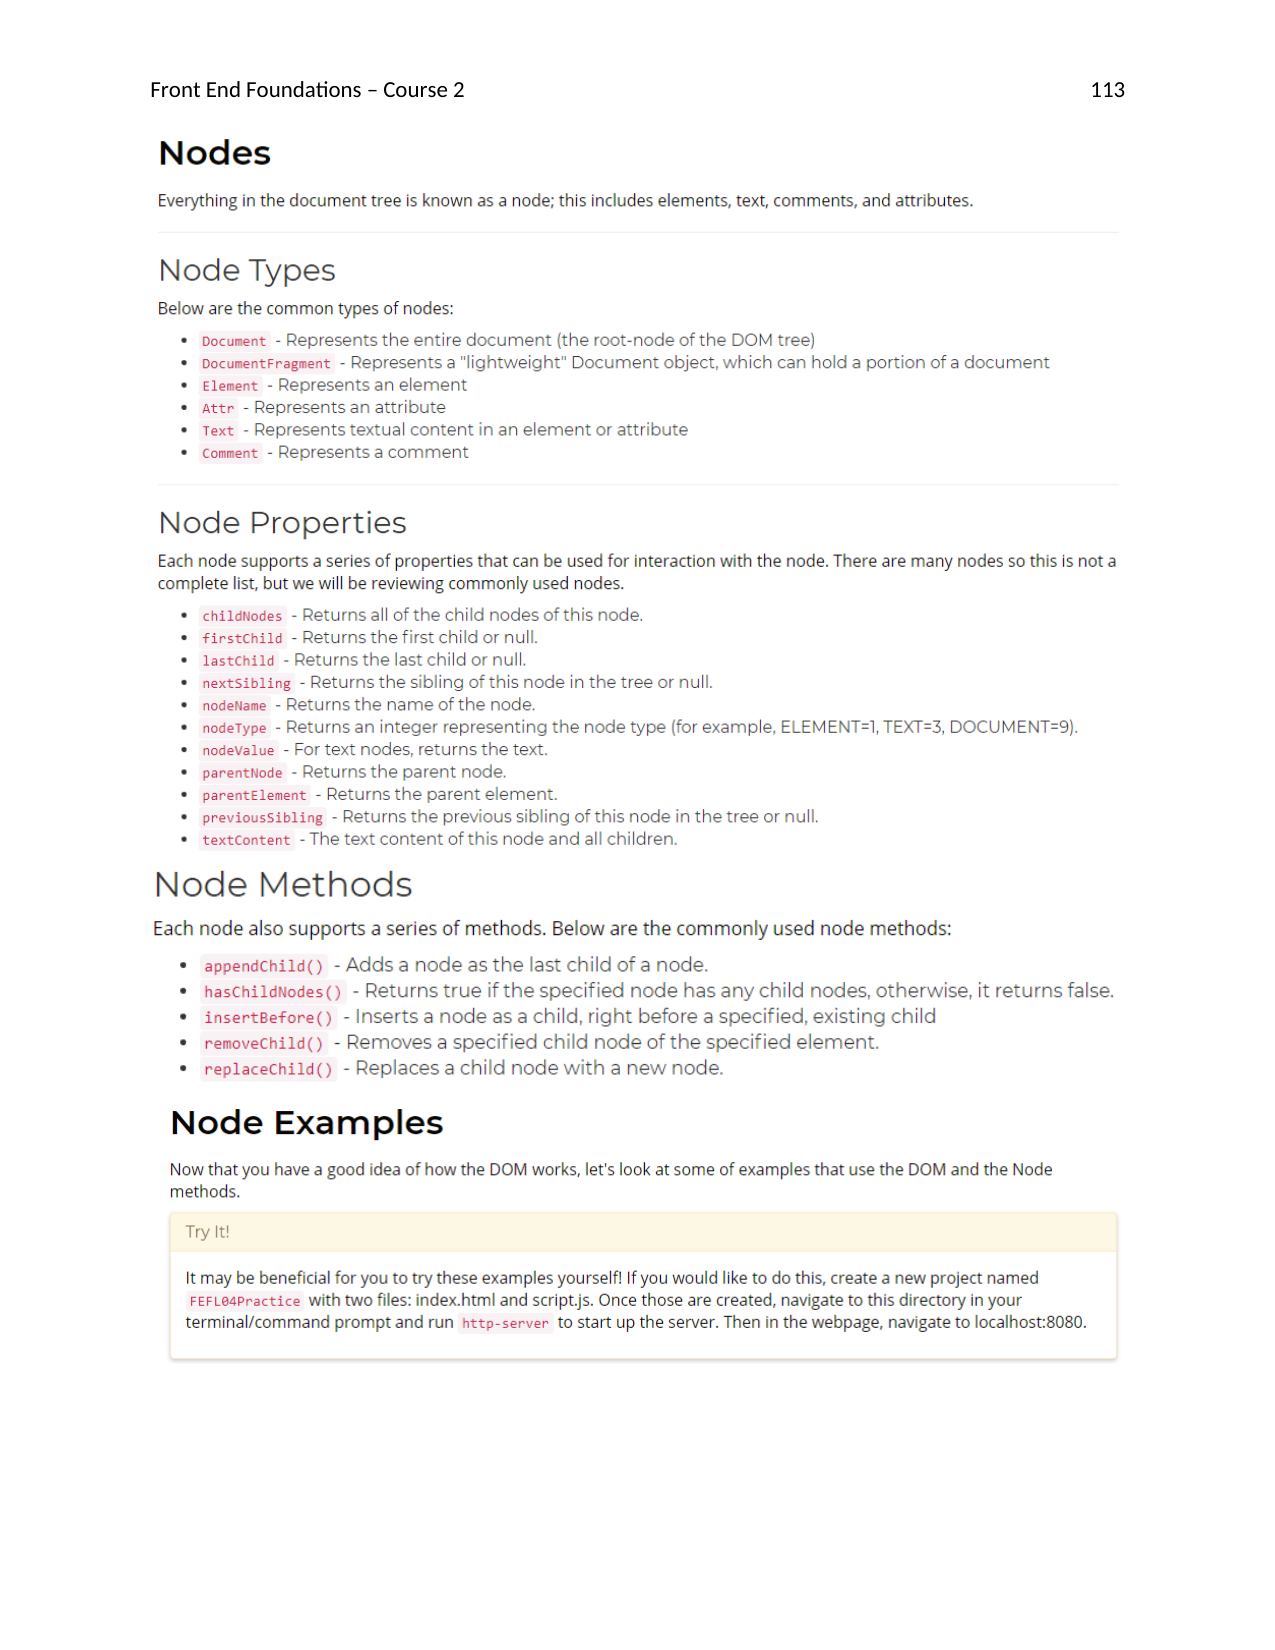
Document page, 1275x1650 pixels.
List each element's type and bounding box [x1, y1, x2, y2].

picture [150, 1092, 1125, 1364]
picture [150, 858, 1125, 1091]
picture [150, 131, 1125, 857]
